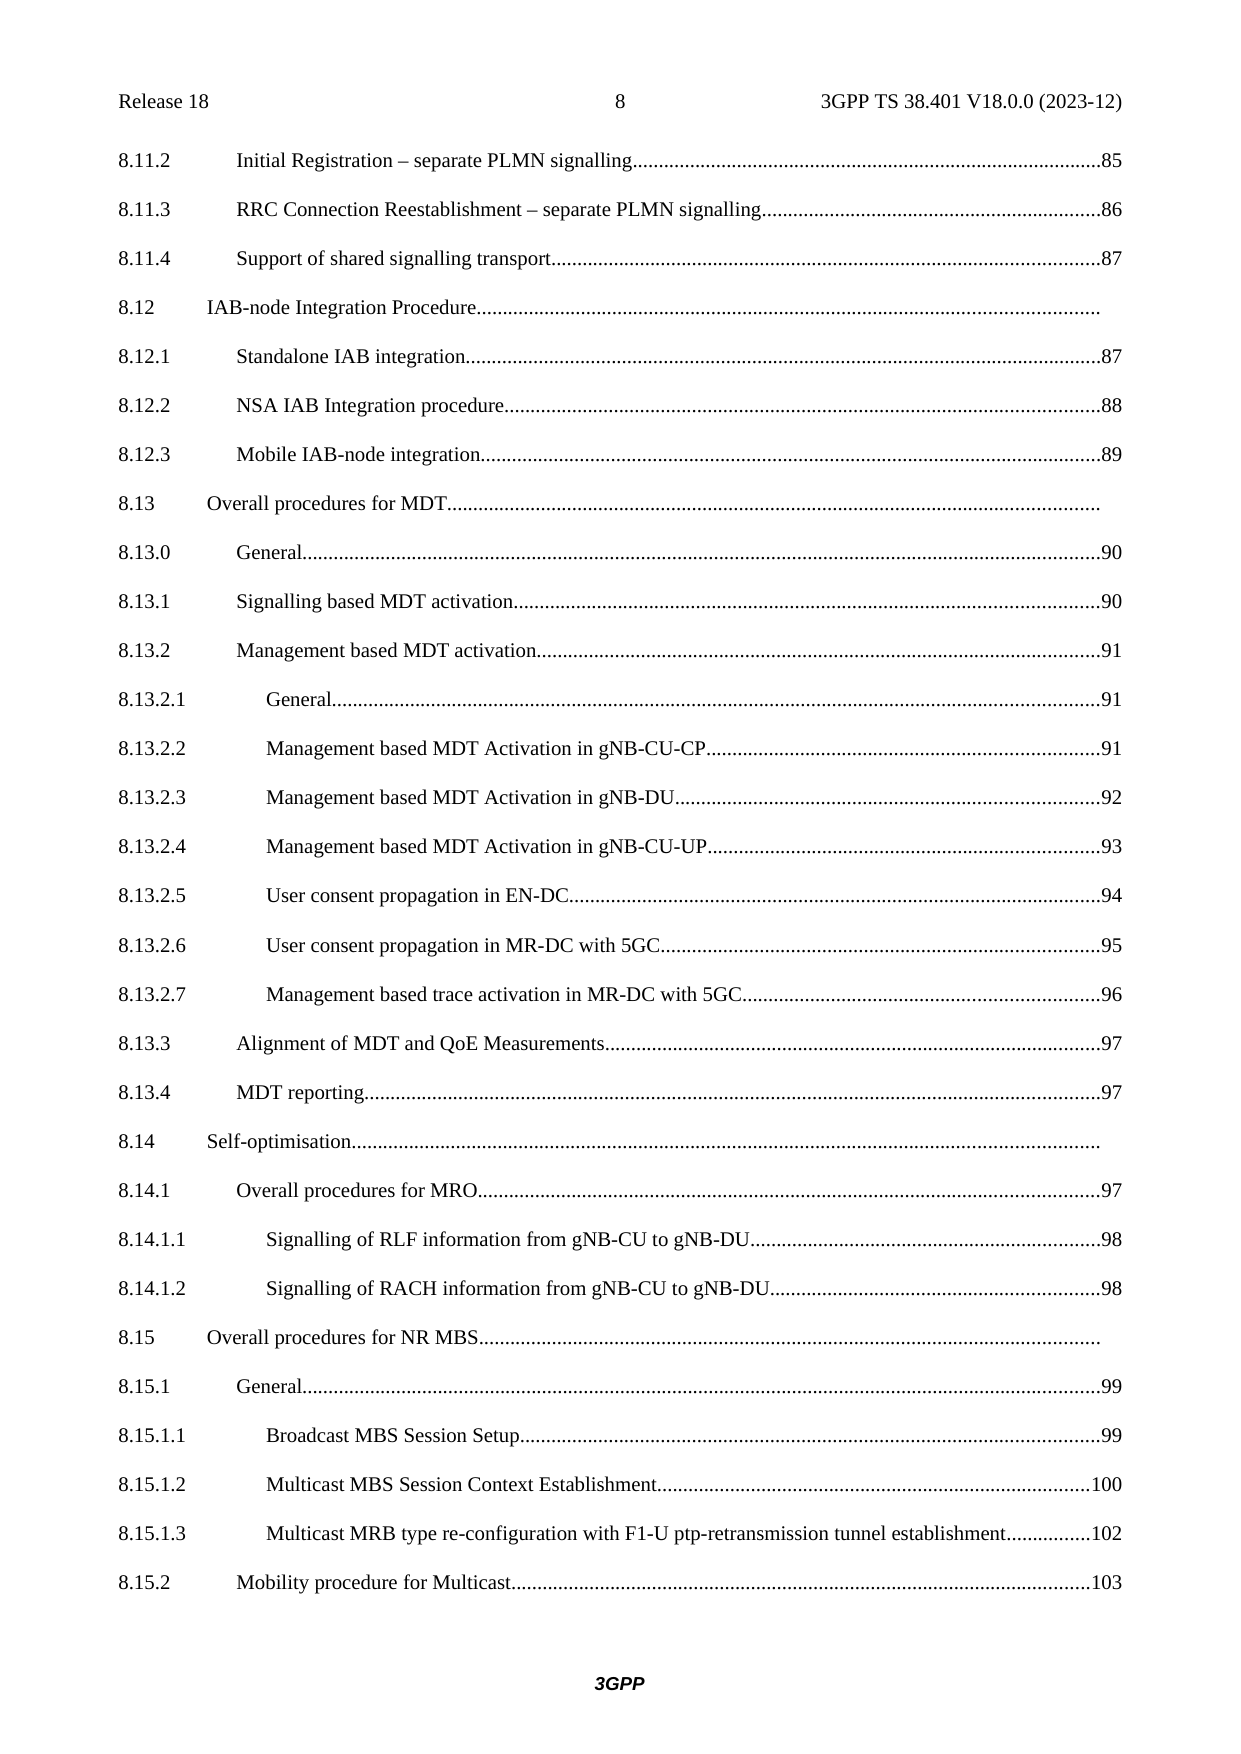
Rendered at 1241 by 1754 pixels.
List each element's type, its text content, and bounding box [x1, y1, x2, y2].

text 8.14 Self-optimisation 97 [118, 1129, 1078, 1153]
text 8.12 IAB-node Integration Procedure 87 [118, 295, 1078, 319]
text 8.13.2.6 User consent propagation in MR-DC with 5GC 95 [118, 932, 1122, 957]
text 8.14.1 Overall procedures for MRO 97 [118, 1178, 1122, 1202]
text 8.13.2.5 User consent propagation in EN-DC 94 [118, 883, 1122, 907]
text 8.13.2.7 Management based trace activation in MR-DC with 5GC 96 [118, 982, 1122, 1006]
text 8.13.2 Management based MDT activation 91 [118, 638, 1122, 662]
text 8.15 Overall procedures for NR MBS 99 [118, 1325, 1078, 1349]
text 8.11.4 Support of shared signalling transport 87 [118, 246, 1122, 270]
text 8.13.2.3 Management based MDT Activation in gNB-DU 92 [118, 785, 1122, 809]
text 8.14.1.1 Signalling of RLF information from gNB-CU to gNB-DU 98 [118, 1227, 1122, 1251]
text 8.13.3 Alignment of MDT and QoE Measurements 97 [118, 1031, 1122, 1055]
text 8.15.1.3 Multicast MRB type re-configuration with F1-U ptp-retransmission tunnel establishment 102 [118, 1521, 1122, 1545]
text 8.13.2.1 General 91 [118, 687, 1122, 711]
text 8.14.1.2 Signalling of RACH information from gNB-CU to gNB-DU 98 [118, 1276, 1122, 1300]
text 8.15.1 General 99 [118, 1374, 1122, 1398]
text 8.11.3 RRC Connection Reestablishment – separate PLMN signalling 86 [118, 197, 1122, 221]
text 8.15.1.1 Broadcast MBS Session Setup 99 [118, 1423, 1122, 1447]
text 8.12.3 Mobile IAB-node integration 89 [118, 442, 1122, 466]
text 8.13.1 Signalling based MDT activation 90 [118, 589, 1122, 613]
text 8.15.2 Mobility procedure for Multicast 103 [118, 1570, 1122, 1594]
text 8.13.2.2 Management based MDT Activation in gNB-CU-CP 91 [118, 736, 1122, 760]
text 8.15.1.2 Multicast MBS Session Context Establishment 100 [118, 1472, 1122, 1496]
text 8.11.2 Initial Registration – separate PLMN signalling 85 [118, 147, 1122, 172]
text 8.13 Overall procedures for MDT 90 [118, 491, 1078, 515]
text 8.12.1 Standalone IAB integration 87 [118, 344, 1122, 368]
text 8.13.4 MDT reporting 97 [118, 1080, 1122, 1104]
text 8.12.2 NSA IAB Integration procedure 88 [118, 393, 1122, 417]
text 8.13.0 General 90 [118, 540, 1122, 564]
text 8.13.2.4 Management based MDT Activation in gNB-CU-UP 93 [118, 834, 1122, 858]
